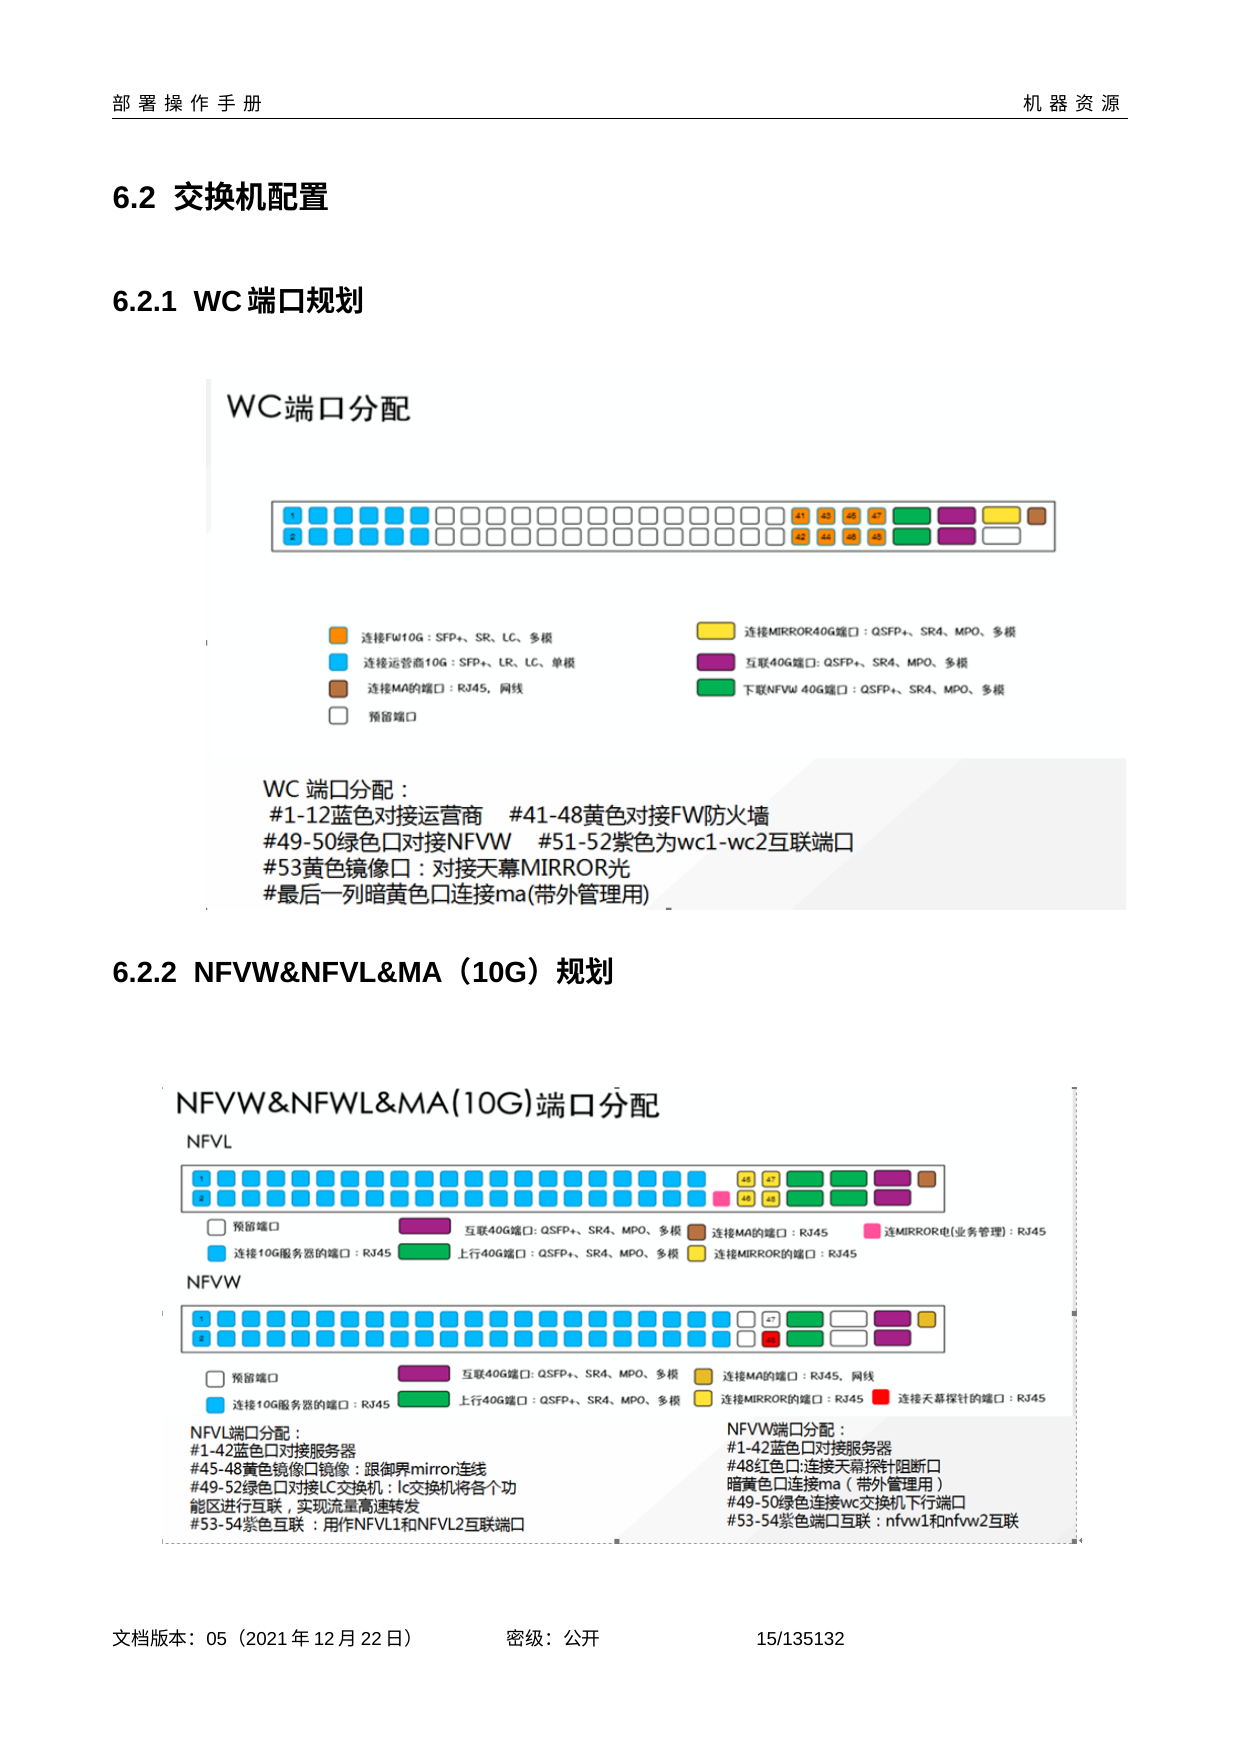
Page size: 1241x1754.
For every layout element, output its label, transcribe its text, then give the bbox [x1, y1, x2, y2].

picture [206, 379, 1127, 910]
text 交换机配置 [112, 162, 1128, 227]
picture [162, 1087, 1083, 1544]
text WC端口规划 [112, 266, 1128, 331]
text NFVW&NFVL&MA（10G）规划 [112, 937, 1128, 1002]
